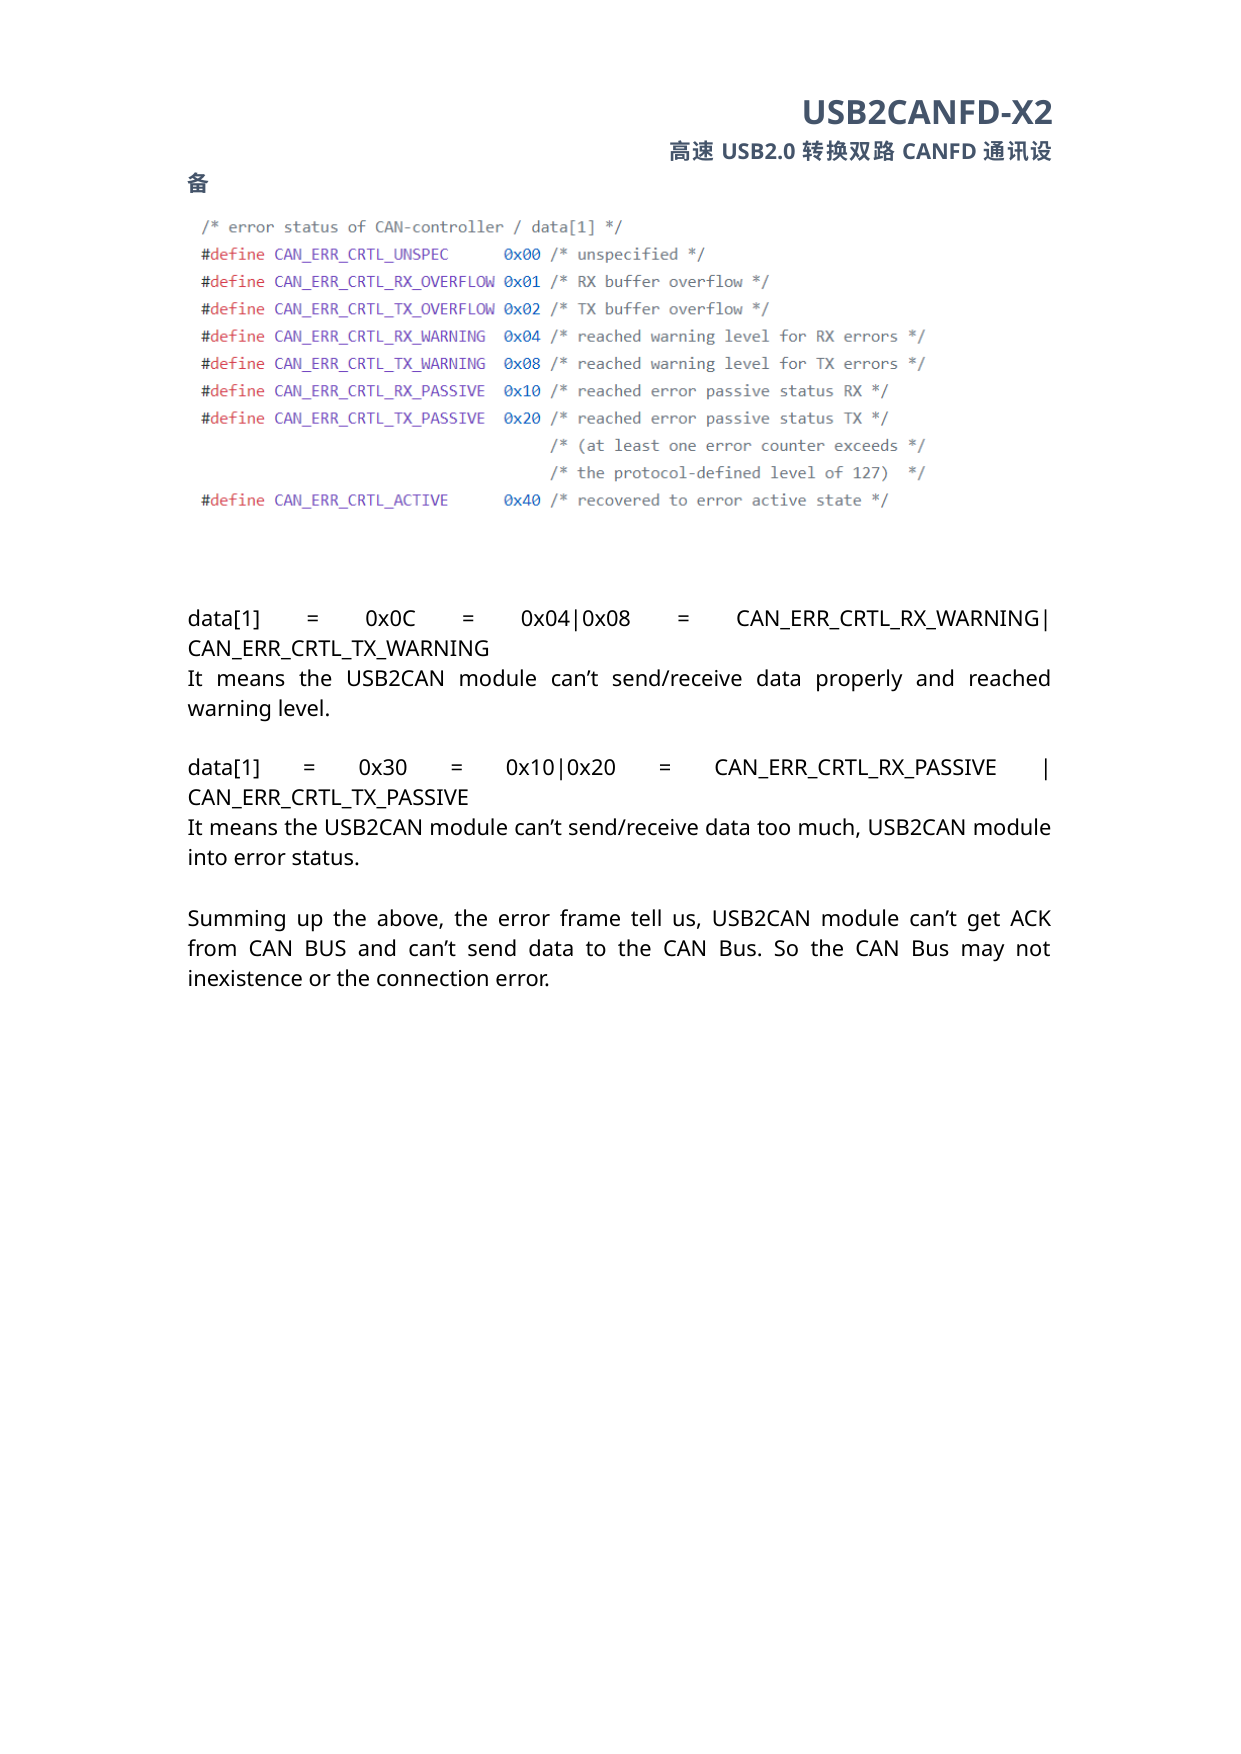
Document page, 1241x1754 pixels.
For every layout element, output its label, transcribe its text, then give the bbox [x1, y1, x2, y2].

text data[1] = 0x30 = 0x10|0x20 = CAN_ERR_CRTL_RX_PASSIVE | CAN_ERR_CRTL_TX_PASSIVE [187, 752, 1053, 812]
text It means the USB2CAN module can’t send/receive data too much, USB2CAN module into error status. [187, 812, 1053, 871]
text data[1] = 0x0C = 0x04|0x08 = CAN_ERR_CRTL_RX_WARNING|CAN_ERR_CRTL_TX_WARNING [187, 603, 1053, 663]
picture [187, 197, 1053, 540]
text It means the USB2CAN module can’t send/receive data properly and reached warning level. [187, 663, 1053, 722]
text Summing up the above, the error frame tell us, USB2CAN module can’t get ACK from CAN BUS and can’t send data to the CAN Bus. So the CAN Bus may not inexistence or the connection error. [187, 903, 1053, 992]
